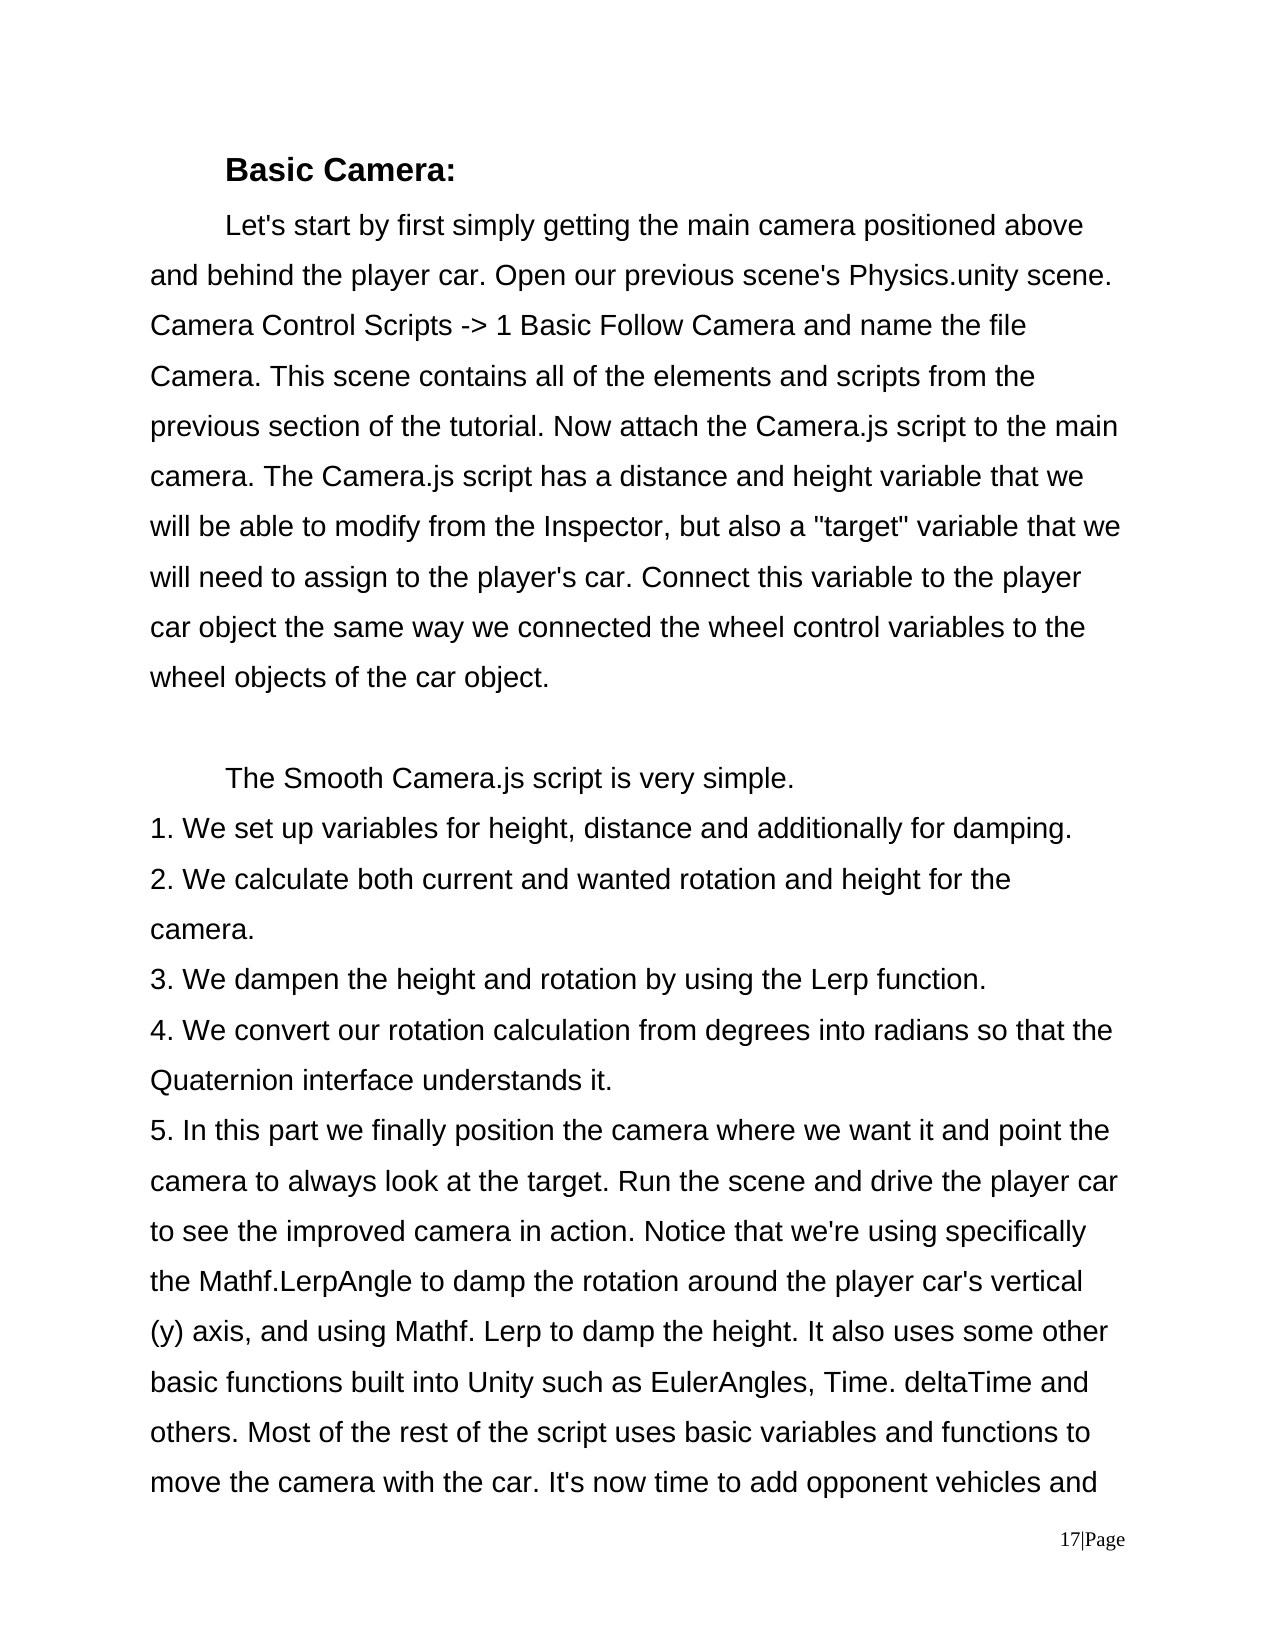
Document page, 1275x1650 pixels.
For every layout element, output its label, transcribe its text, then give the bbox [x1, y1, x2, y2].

text The Smooth Camera.js script is very simple. [150, 761, 1125, 794]
text 1. We set up variables for height, distance and additionally for damping. [150, 811, 1125, 845]
text 3. We dampen the height and rotation by using the Lerp function. [150, 962, 1125, 996]
text Basic Camera: [150, 150, 1125, 188]
text 2. We calculate both current and wanted rotation and height for the camera. [150, 862, 1125, 946]
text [150, 1113, 1125, 1499]
text 4. We convert our rotation calculation from degrees into radians so that the Quaternion interface understands it. [150, 1013, 1125, 1096]
text Let's start by first simply getting the main camera positioned above and behind the player car. Open our previous scene's Physics.unity scene. Camera Control Scripts -> 1 Basic Follow Camera and name the file Camera. This scene contains all of the elements and scripts from the previous section of the tutorial. Now attach the Camera.js script to the main camera. The Camera.js script has a distance and height variable that we will be able to modify from the Inspector, but also a "target" variable that we will need to assign to the player's car. Connect this variable to the player car object the same way we connected the wheel control variables to the wheel objects of the car object. [150, 208, 1125, 694]
